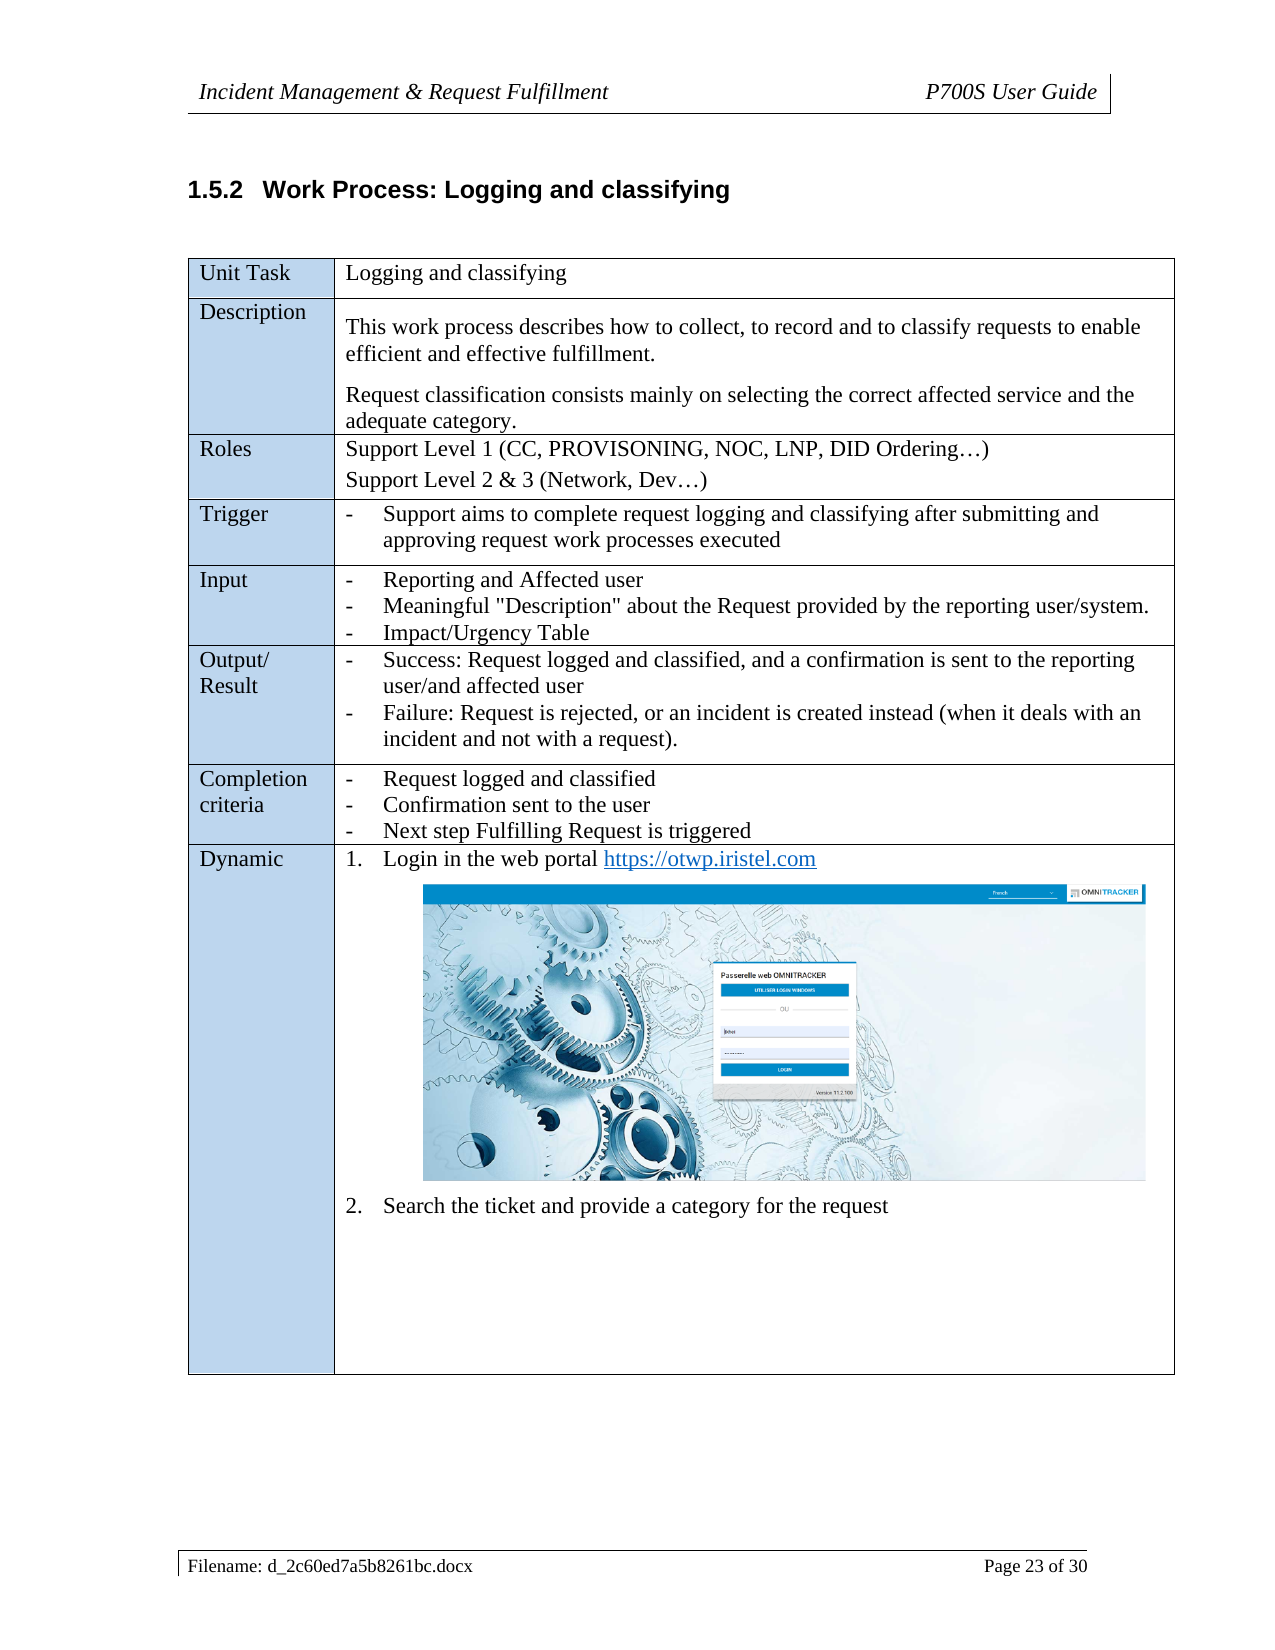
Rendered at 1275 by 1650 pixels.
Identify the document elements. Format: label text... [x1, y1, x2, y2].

table_header Logging and classifying [335, 259, 1174, 297]
table_cell Reporting and Affected user Meaningful "Description" about the Request provided by the reporting user/system. Impact/Urgency Table [335, 566, 1174, 645]
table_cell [335, 845, 1174, 1373]
table_cell Roles [189, 435, 334, 498]
table_cell This work process describes how to collect, to record and to classify requests to enable efficient and effective fulfillment. Request classification consists mainly on selecting the correct affected service and the adequate category. [335, 299, 1174, 434]
picture [423, 905, 1146, 1181]
table_cell Success: Request logged and classified, and a confirmation is sent to the reporting user/and affected user Failure: Request is rejected, or an incident is created instead (when it deals with an incident and not with a request). [335, 646, 1174, 764]
table_header Unit Task [189, 259, 334, 297]
table_cell Completion criteria [189, 765, 334, 844]
table_cell Output/Result [189, 646, 334, 764]
table_cell Support Level 1 (CC, PROVISONING, NOC, LNP, DID Ordering…) Support Level 2 & 3 (Network, Dev…) [335, 435, 1174, 498]
subtitle Work Process: Logging and classifying [187, 175, 1087, 204]
table_cell Description [189, 299, 334, 434]
table_cell Trigger [189, 500, 334, 565]
picture [423, 883, 1146, 901]
table_cell Support aims to complete request logging and classifying after submitting and approving request work processes executed [335, 500, 1174, 565]
table_cell Dynamic [189, 845, 334, 1373]
table_cell Input [189, 566, 334, 645]
table_cell Request logged and classified Confirmation sent to the user Next step Fulfilling Request is triggered [335, 765, 1174, 844]
